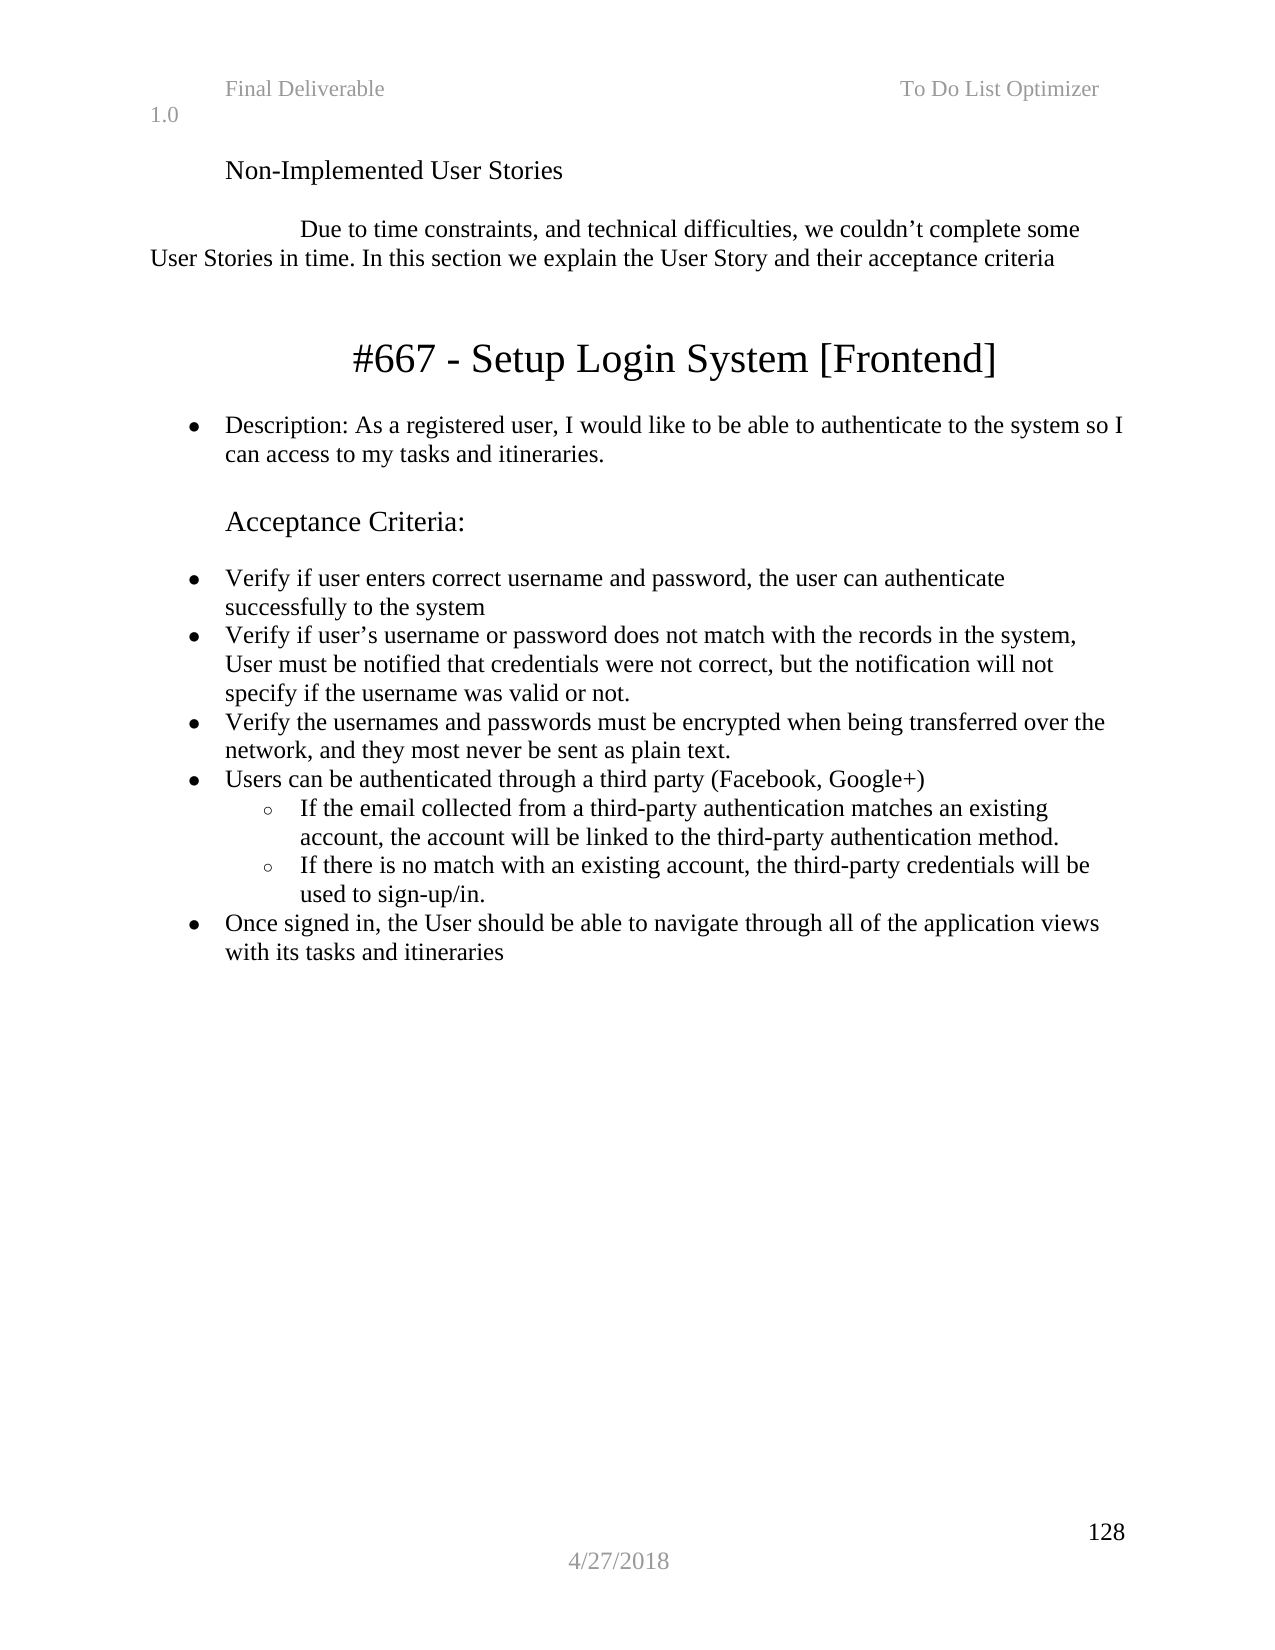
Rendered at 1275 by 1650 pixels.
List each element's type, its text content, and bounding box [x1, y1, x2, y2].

list If there is no match with an existing account, the third-party credentials will be used to sign-up/in. [262, 851, 1125, 908]
subtitle Non-Implemented User Stories [150, 154, 1125, 185]
text Due to time constraints, and technical difficulties, we couldn’t complete some User Stories in time. In this section we explain the User Story and their acceptance criteria [150, 214, 1125, 272]
list Users can be authenticated through a third party (Facebook, Google+) [187, 764, 1125, 793]
list Verify if user’s username or password does not match with the records in the system, User must be notified that credentials were not correct, but the notification will not specify if the username was valid or not. [187, 621, 1125, 707]
title Acceptance Criteria: [150, 504, 1125, 538]
list Once signed in, the User should be able to navigate through all of the application views with its tasks and itineraries [187, 908, 1125, 966]
list Description: As a registered user, I would like to be able to authenticate to the system so I can access to my tasks and itineraries. [187, 410, 1125, 467]
subtitle #667 - Setup Login System [Frontend] [150, 333, 1125, 381]
list Verify if user enters correct username and password, the user can authenticate successfully to the system [187, 563, 1125, 621]
list If the email collected from a third-party authentication matches an existing account, the account will be linked to the third-party authentication method. [262, 793, 1125, 851]
list Verify the usernames and passwords must be encrypted when being transferred over the network, and they most never be sent as plain text. [187, 707, 1125, 764]
